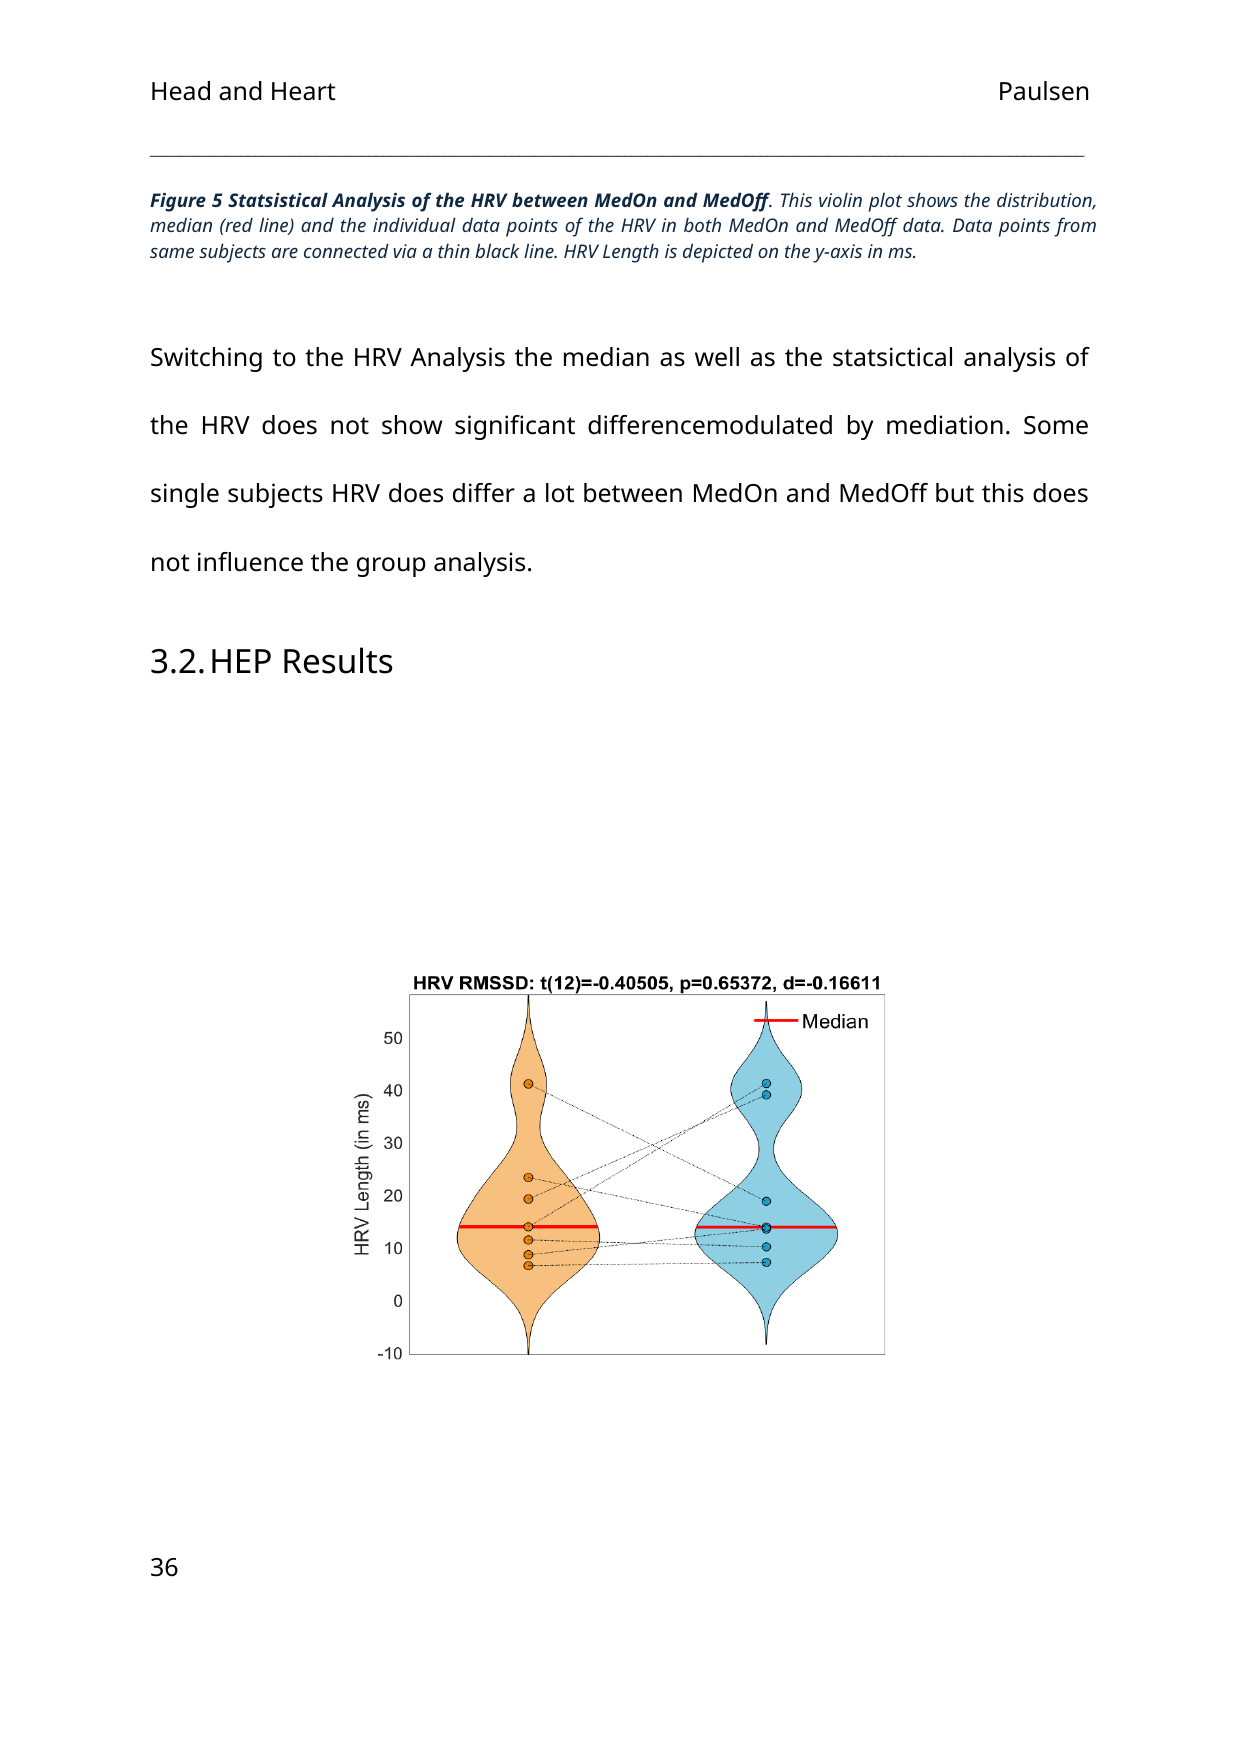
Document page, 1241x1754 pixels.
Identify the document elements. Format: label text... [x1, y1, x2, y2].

subtitle HEP Results [150, 637, 1090, 683]
text Switching to the HRV Analysis the median as well as the statsictical analysis of the HRV does not show significant differencemodulated by mediation. Some single subjects HRV does differ a lot between MedOn and MedOff but this does not influence the group analysis. [150, 306, 1090, 578]
picture [353, 975, 886, 1360]
